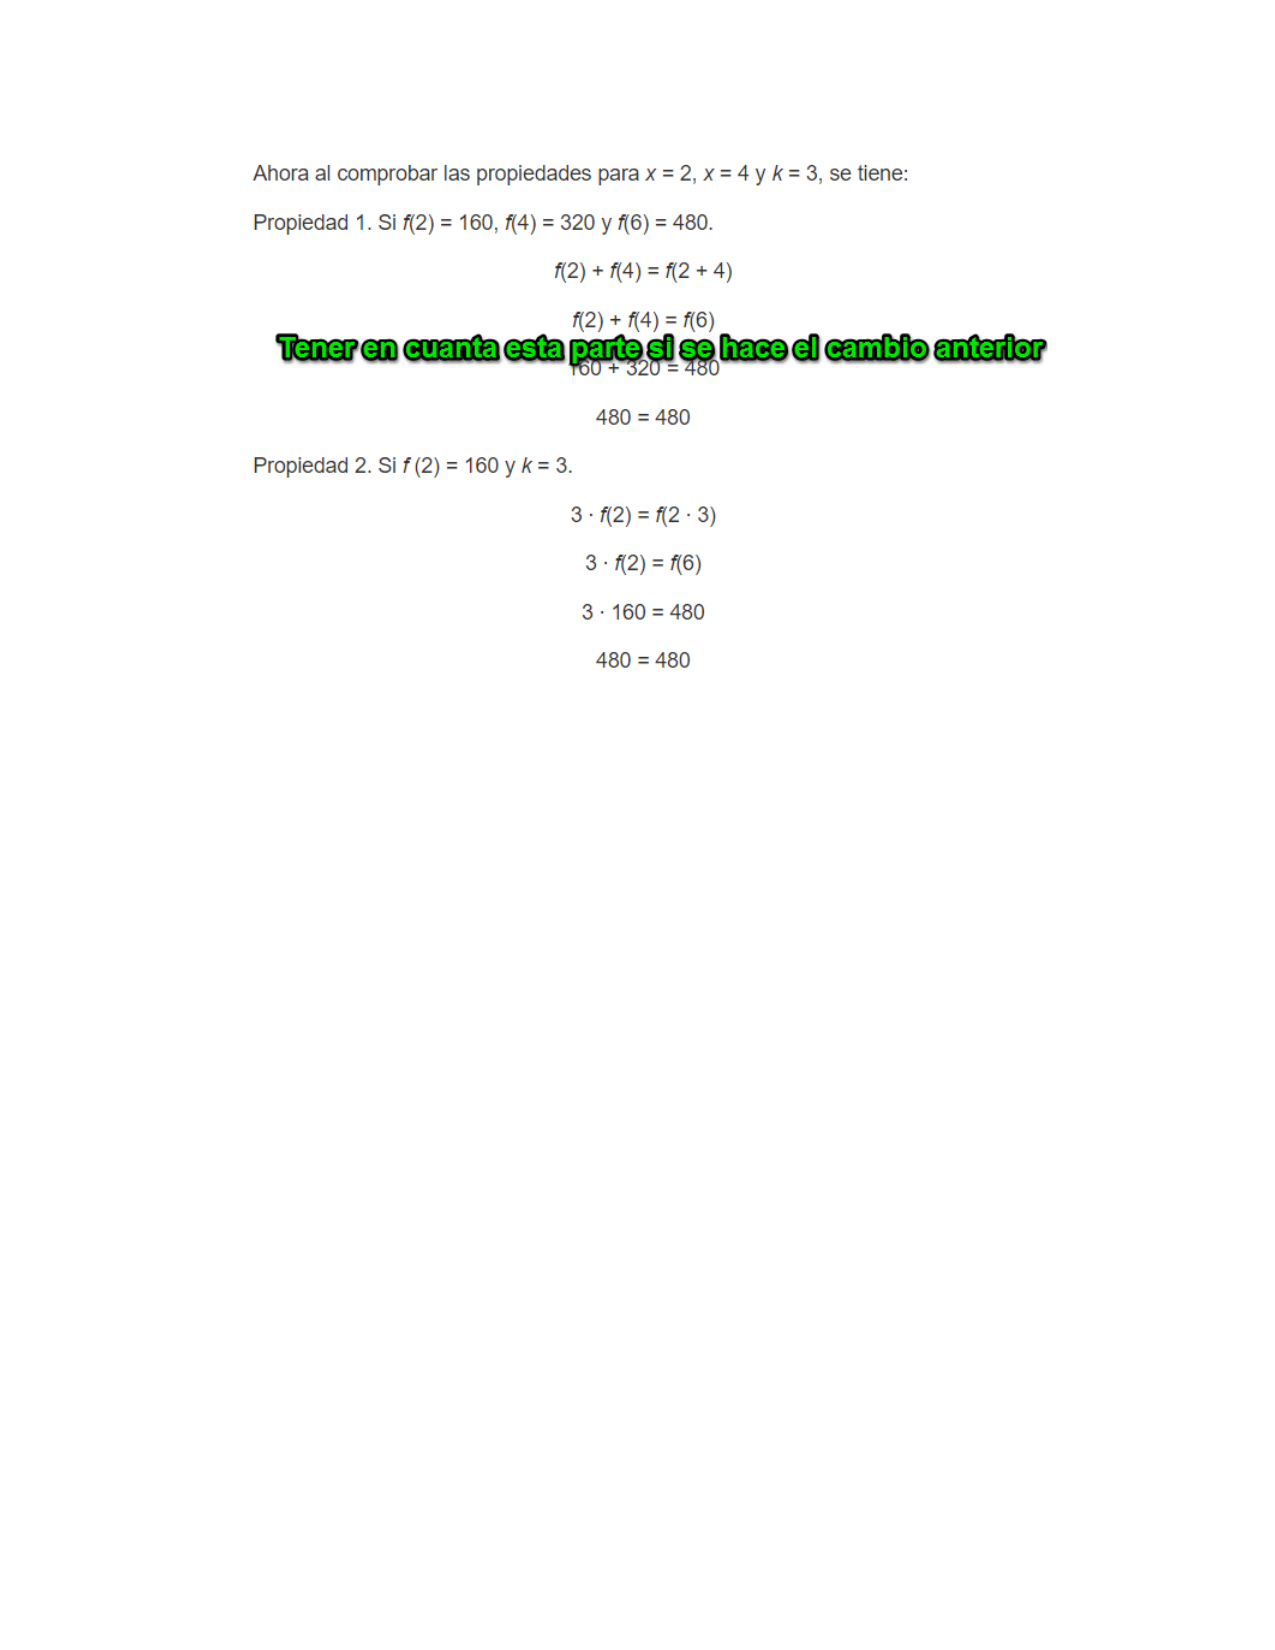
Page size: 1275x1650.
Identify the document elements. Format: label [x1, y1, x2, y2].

picture [177, 147, 1098, 681]
